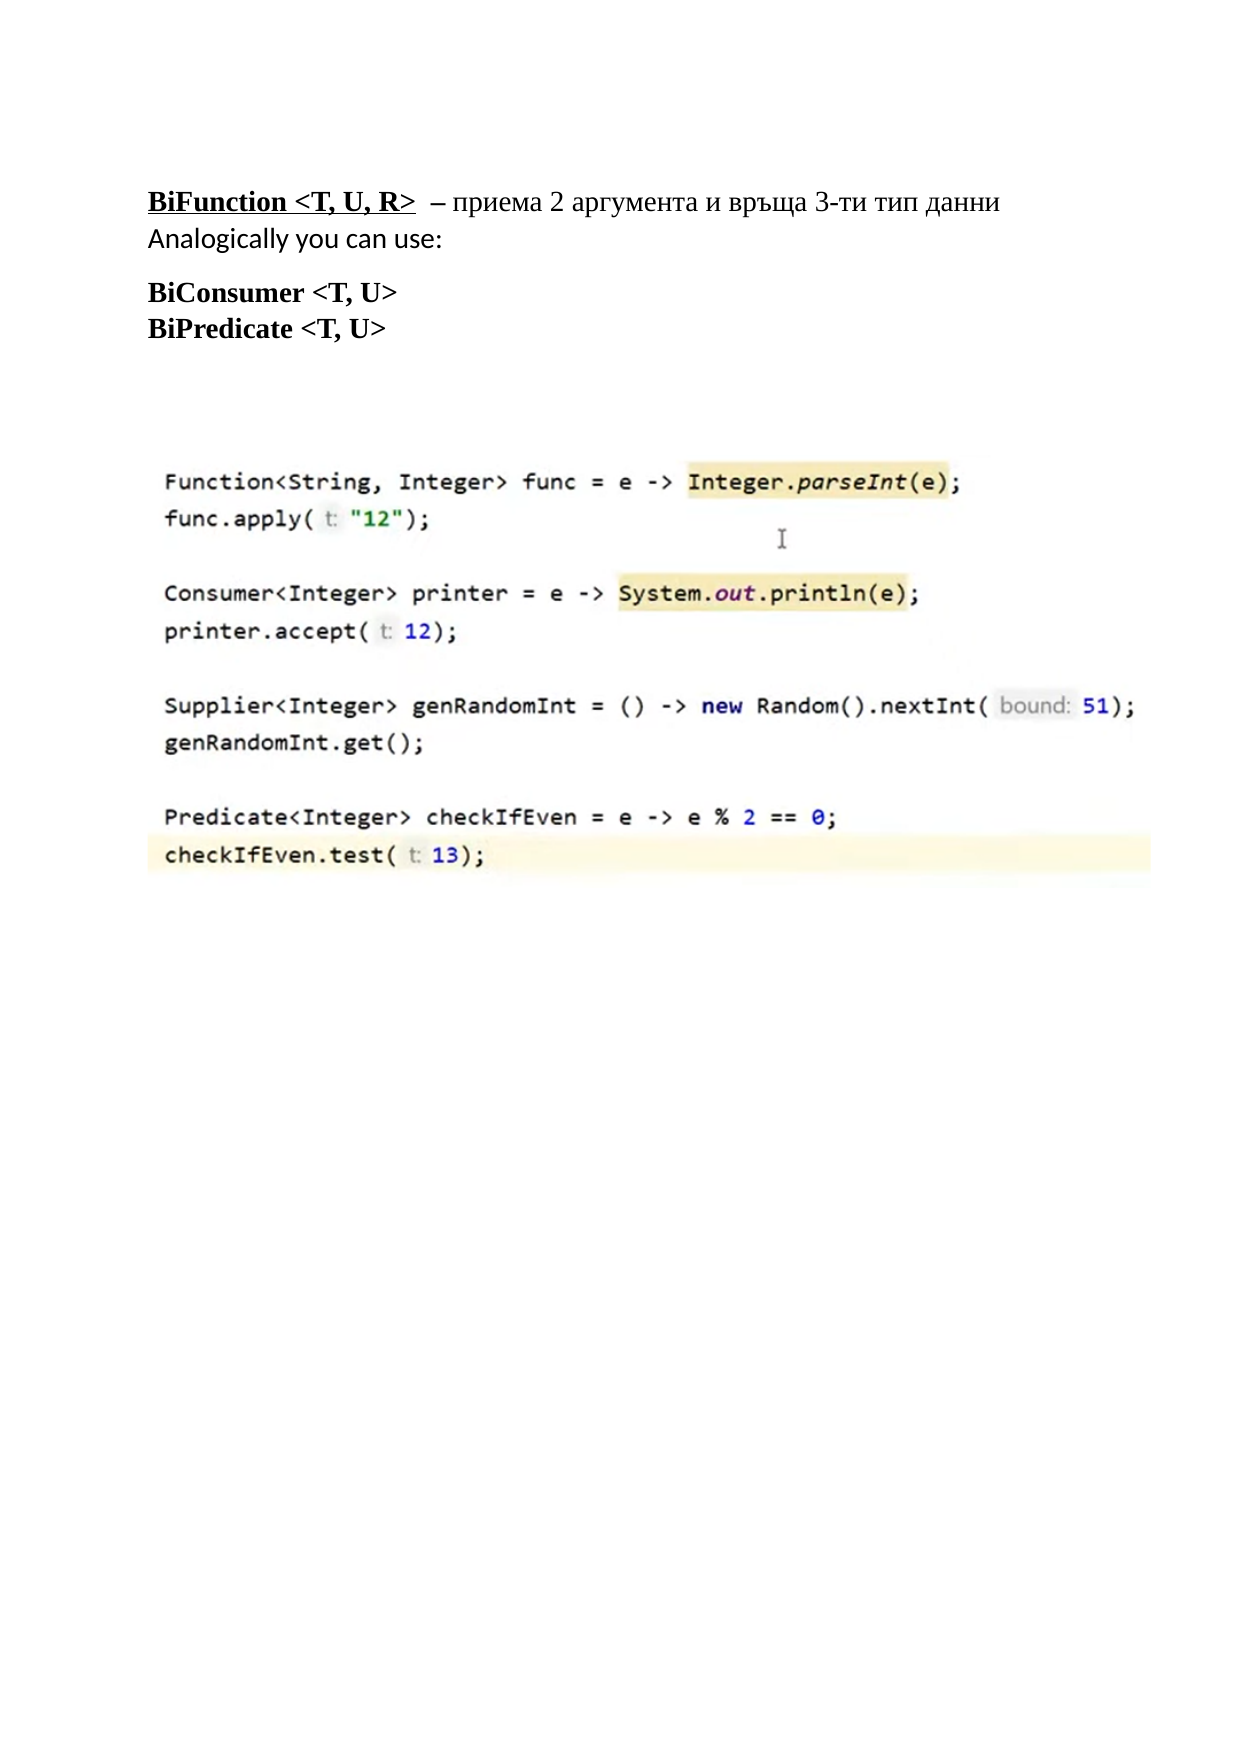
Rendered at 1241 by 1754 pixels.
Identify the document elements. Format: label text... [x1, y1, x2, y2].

text BiPredicate <T, U> [148, 311, 1093, 345]
text Analogically you can use: [148, 220, 1093, 256]
text BiFunction <T, U, R> – приема 2 аргумента и връща 3-ти тип данни [148, 184, 1093, 217]
picture [147, 455, 1151, 888]
text BiConsumer <T, U> [148, 275, 1093, 308]
